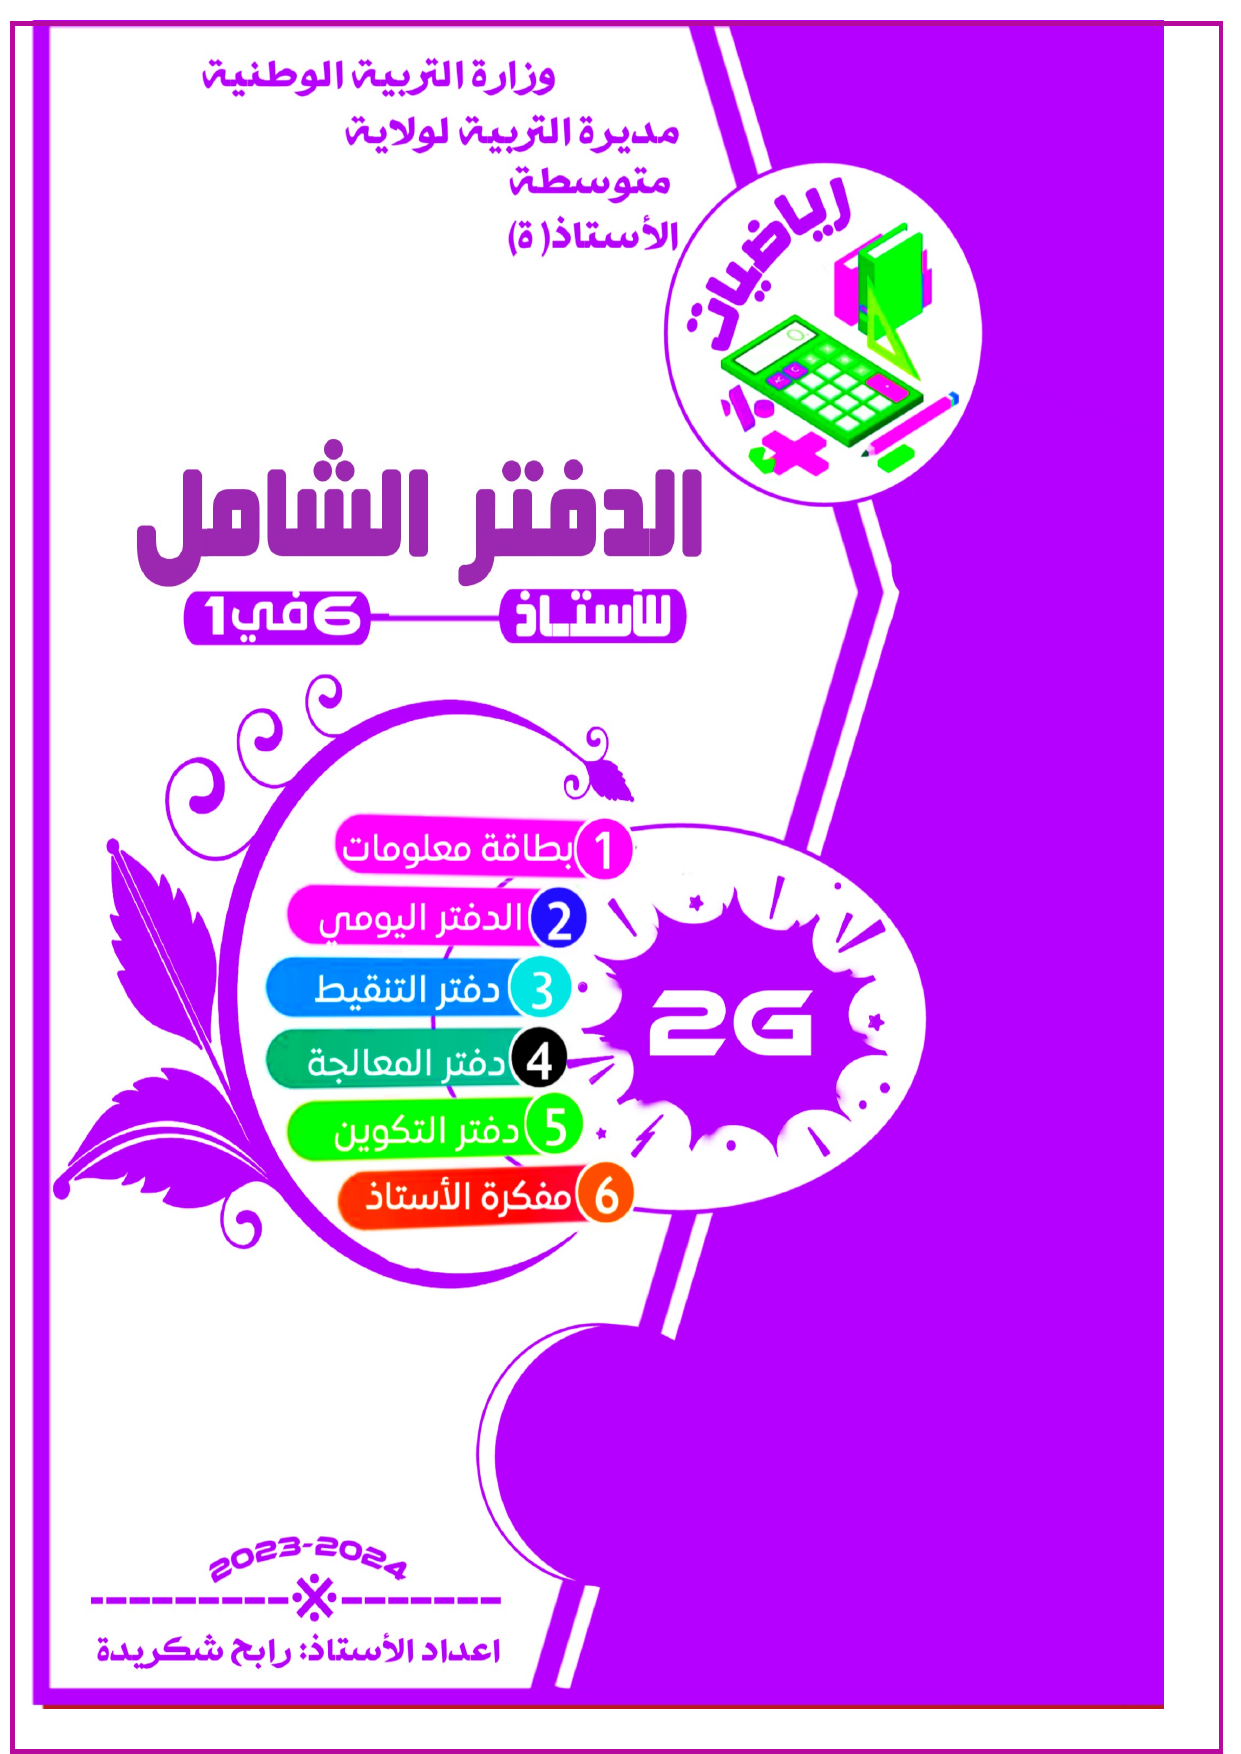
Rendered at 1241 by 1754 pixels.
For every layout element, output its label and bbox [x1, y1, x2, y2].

picture [31, 26, 1164, 1709]
